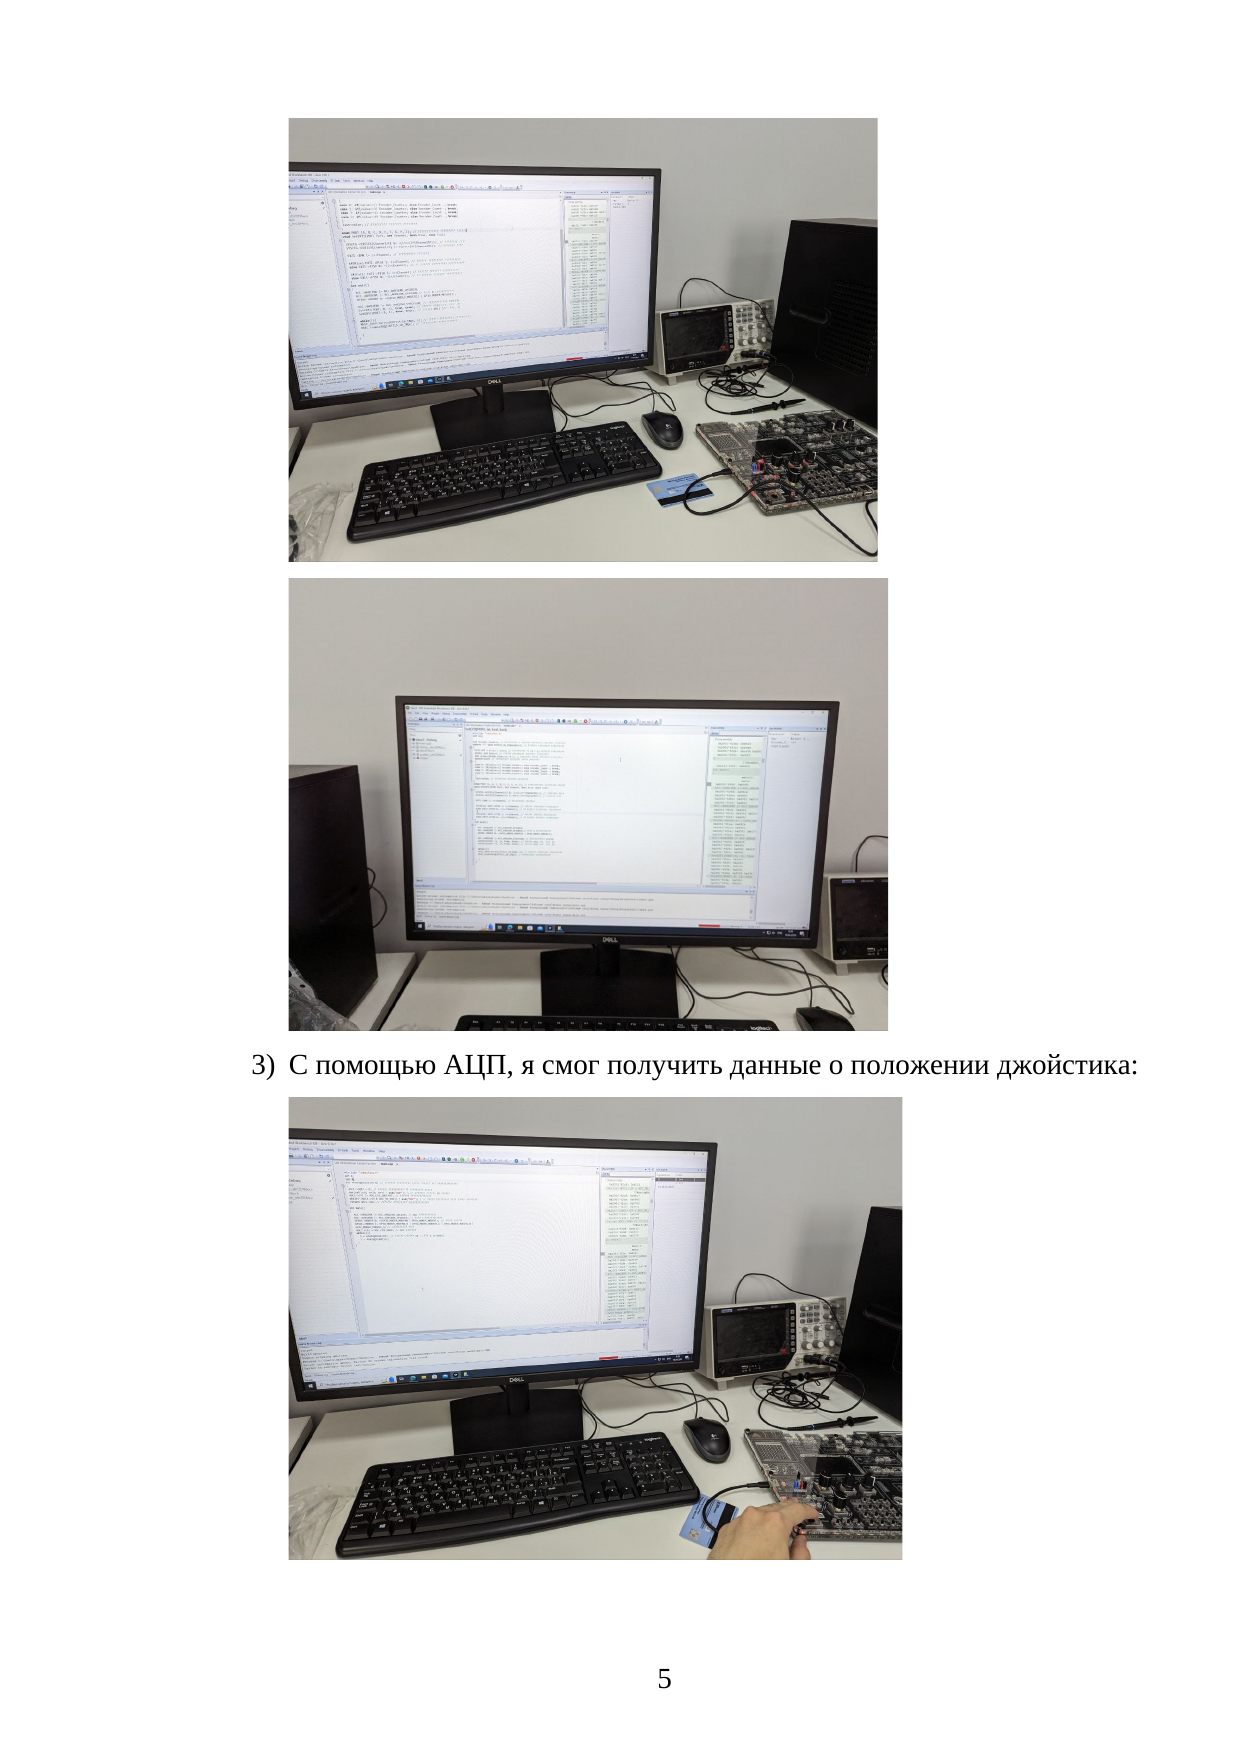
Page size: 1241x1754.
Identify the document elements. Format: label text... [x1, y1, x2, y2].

list C помощью АЦП, я смог получить данные о положении джойстика: [251, 1047, 1152, 1081]
picture [288, 1097, 903, 1560]
picture [288, 118, 878, 562]
picture [288, 578, 889, 1031]
